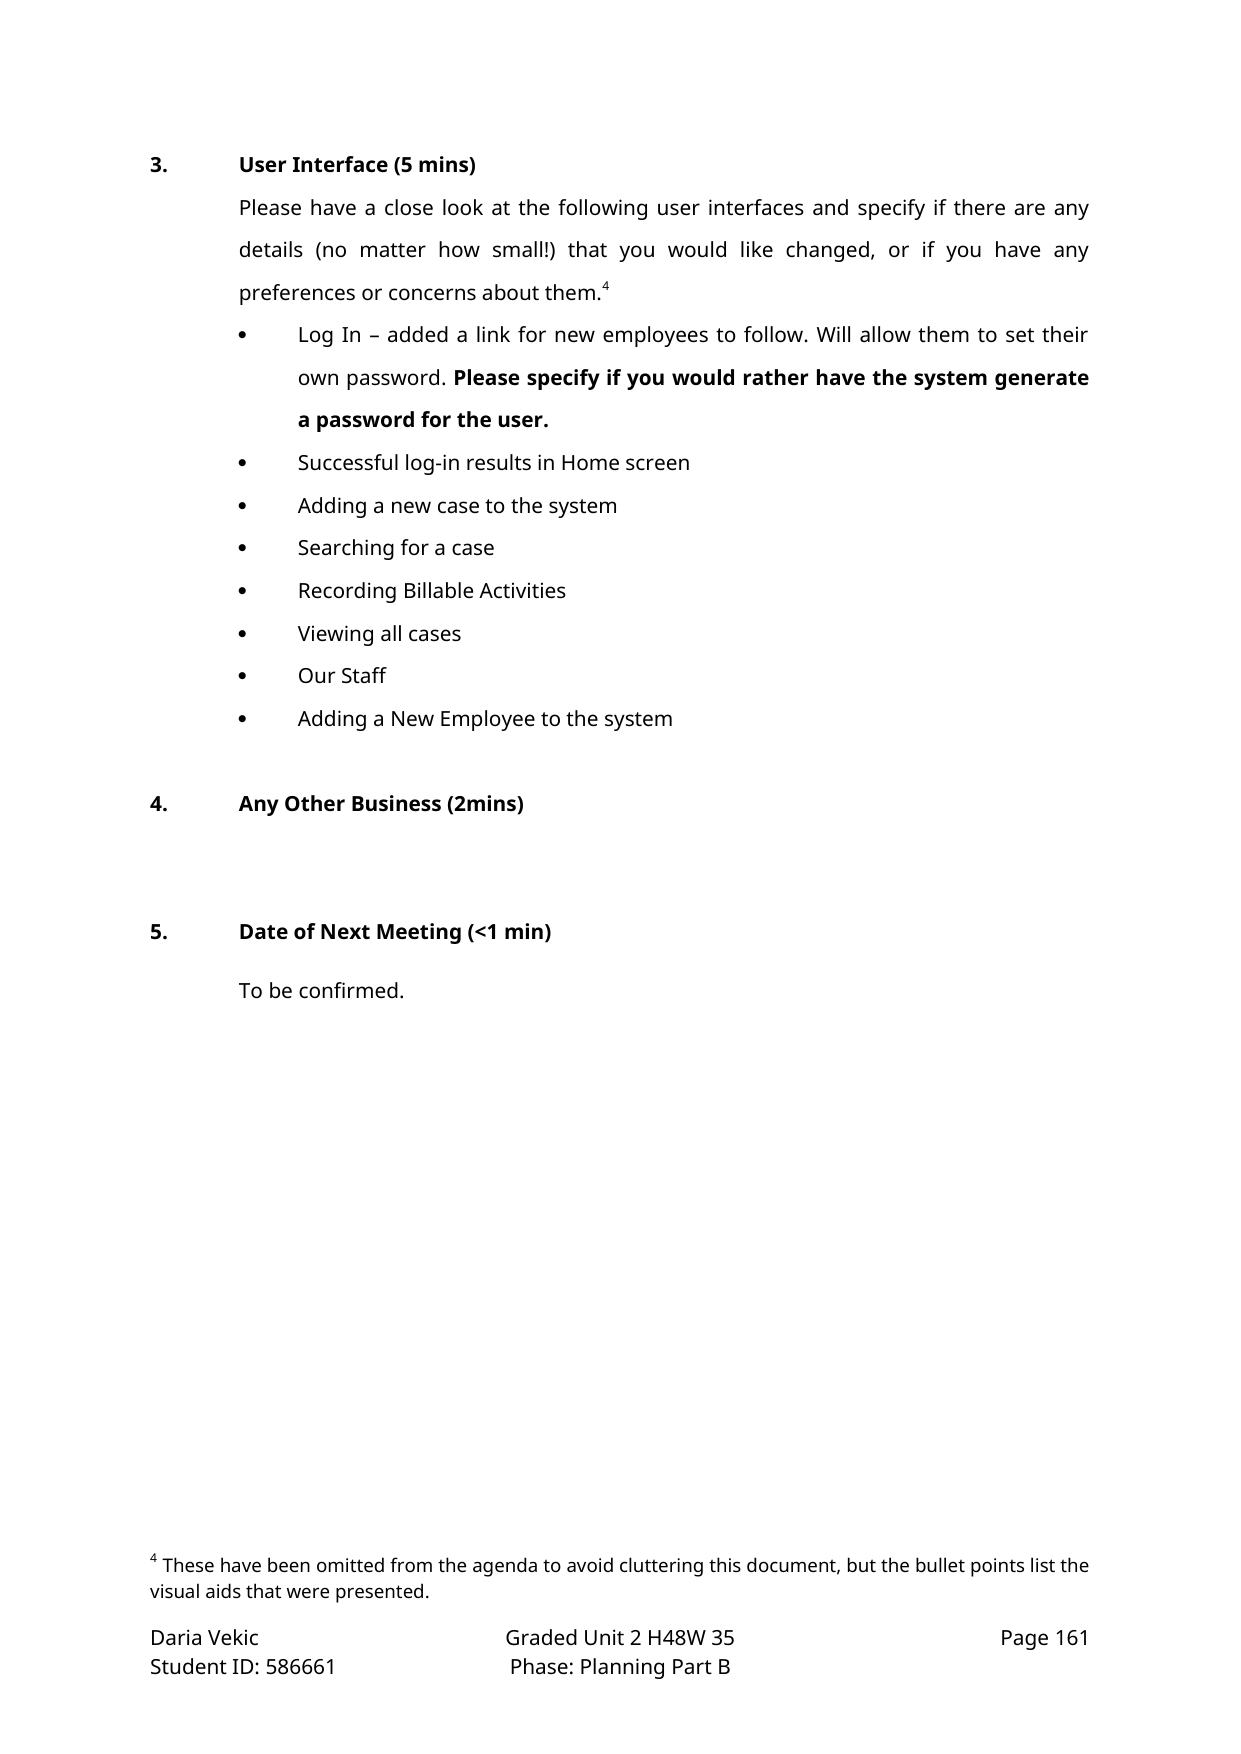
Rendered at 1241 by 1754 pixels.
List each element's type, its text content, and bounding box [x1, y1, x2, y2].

list Adding a New Employee to the system [239, 704, 1090, 732]
list Recording Billable Activities [239, 576, 1090, 604]
list Log In – added a link for new employees to follow. Will allow them to set their own password. Please specify if you would rather have the system generate a password for the user. [239, 320, 1090, 434]
list User Interface (5 mins) [150, 150, 1090, 178]
list Searching for a case [239, 533, 1090, 562]
list Adding a new case to the system [239, 491, 1090, 519]
list Date of Next Meeting (<1 min) [150, 917, 1090, 945]
list Viewing all cases [239, 619, 1090, 647]
list Successful log-in results in Home screen [239, 448, 1090, 477]
list Our Staff [239, 661, 1090, 690]
text To be confirmed. [239, 976, 1090, 1004]
list Any Other Business (2mins) [150, 789, 1090, 817]
list Please have a close look at the following user interfaces and specify if there are any details (no matter how small!) that you would like changed, or if you have any preferences or concerns about them. [239, 193, 1090, 306]
